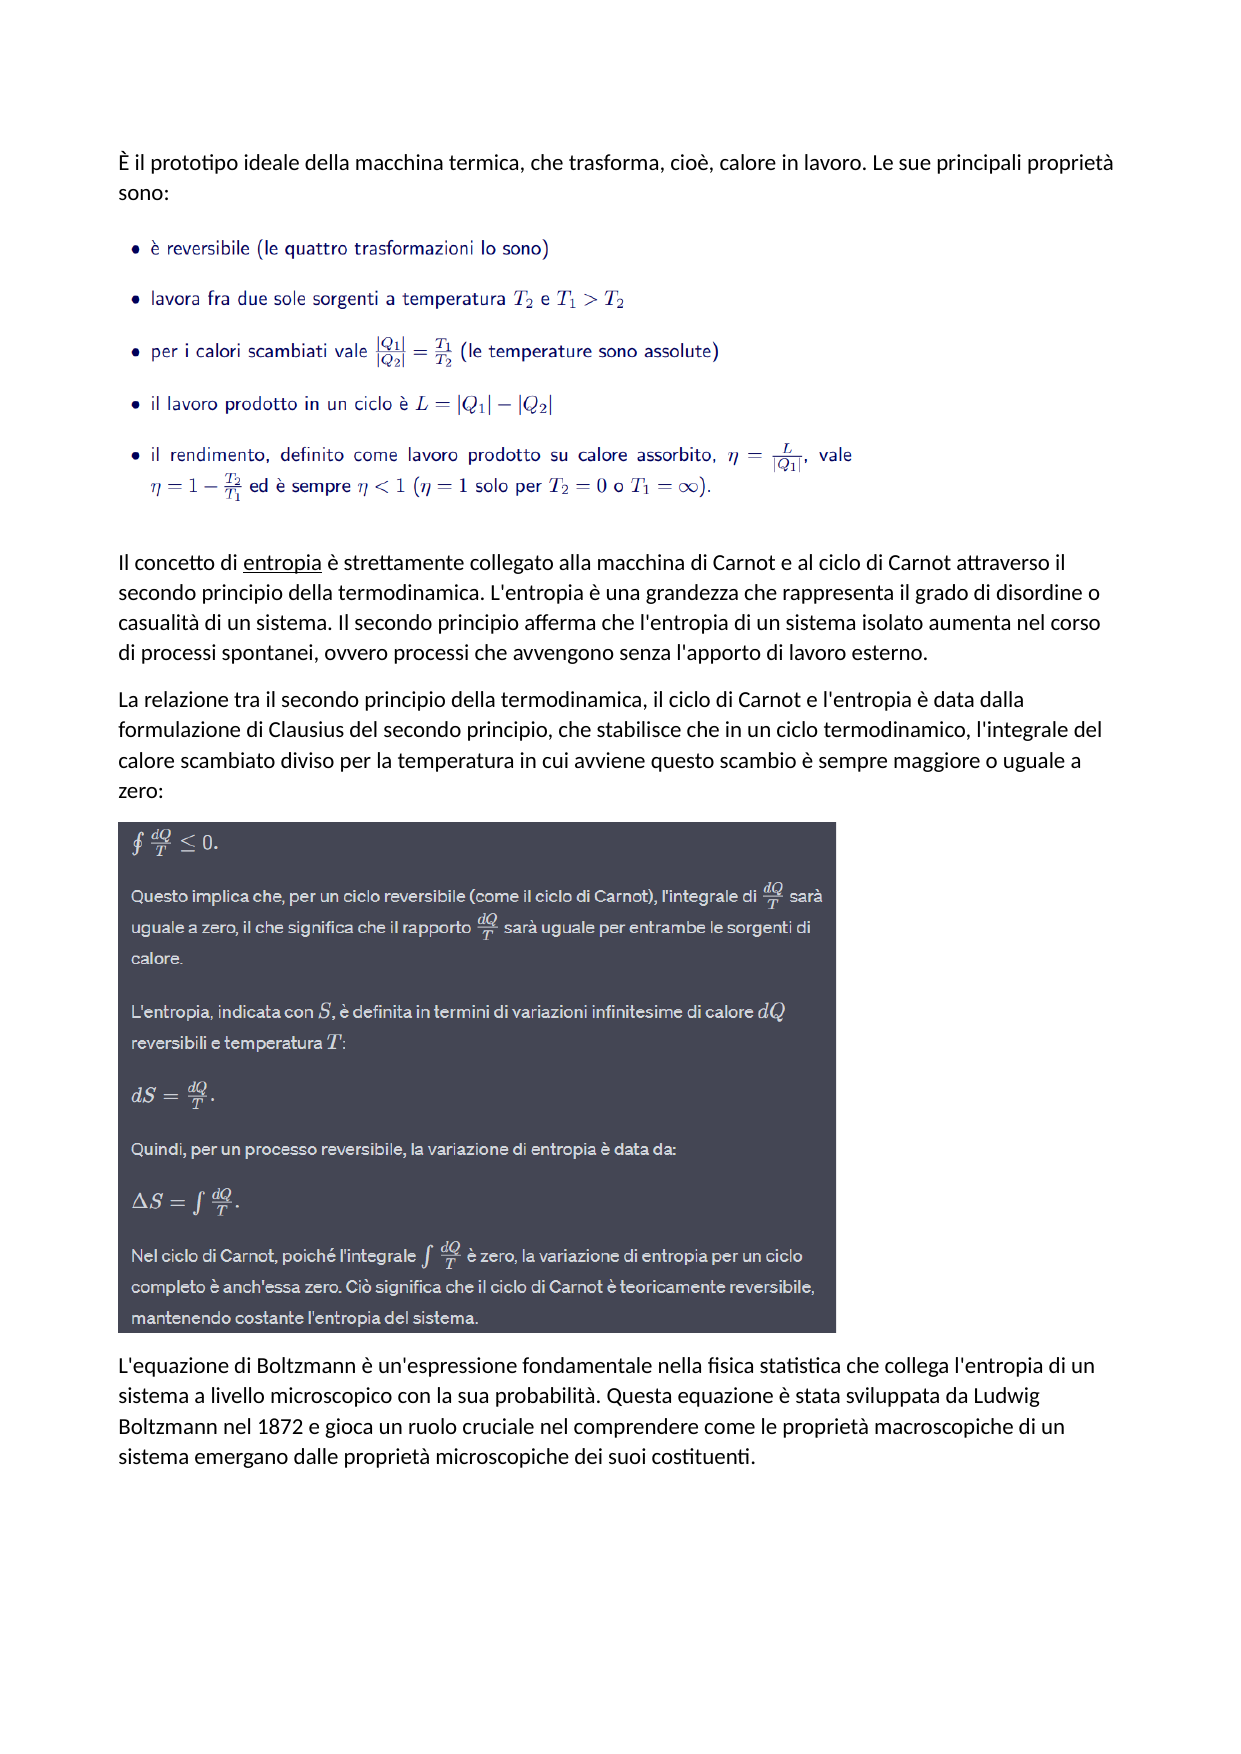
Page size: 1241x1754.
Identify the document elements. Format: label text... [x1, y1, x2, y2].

picture [118, 822, 837, 1333]
picture [118, 224, 865, 529]
text Il concetto di entropia è strettamente collegato alla macchina di Carnot e al ciclo di Carnot attraverso il secondo principio della termodinamica. L'entropia è una grandezza che rappresenta il grado di disordine o casualità di un sistema. Il secondo principio afferma che l'entropia di un sistema isolato aumenta nel corso di processi spontanei, ovvero processi che avvengono senza l'apporto di lavoro esterno. [118, 548, 1122, 666]
text L'equazione di Boltzmann è un'espressione fondamentale nella fisica statistica che collega l'entropia di un sistema a livello microscopico con la sua probabilità. Questa equazione è stata sviluppata da Ludwig Boltzmann nel 1872 e gioca un ruolo cruciale nel comprendere come le proprietà macroscopiche di un sistema emergano dalle proprietà microscopiche dei suoi costituenti. [118, 1351, 1122, 1470]
text La relazione tra il secondo principio della termodinamica, il ciclo di Carnot e l'entropia è data dalla formulazione di Clausius del secondo principio, che stabilisce che in un ciclo termodinamico, l'integrale del calore scambiato diviso per la temperatura in cui avviene questo scambio è sempre maggiore o uguale a zero: [118, 685, 1122, 804]
text È il prototipo ideale della macchina termica, che trasforma, cioè, calore in lavoro. Le sue principali proprietà sono: [118, 148, 1122, 206]
